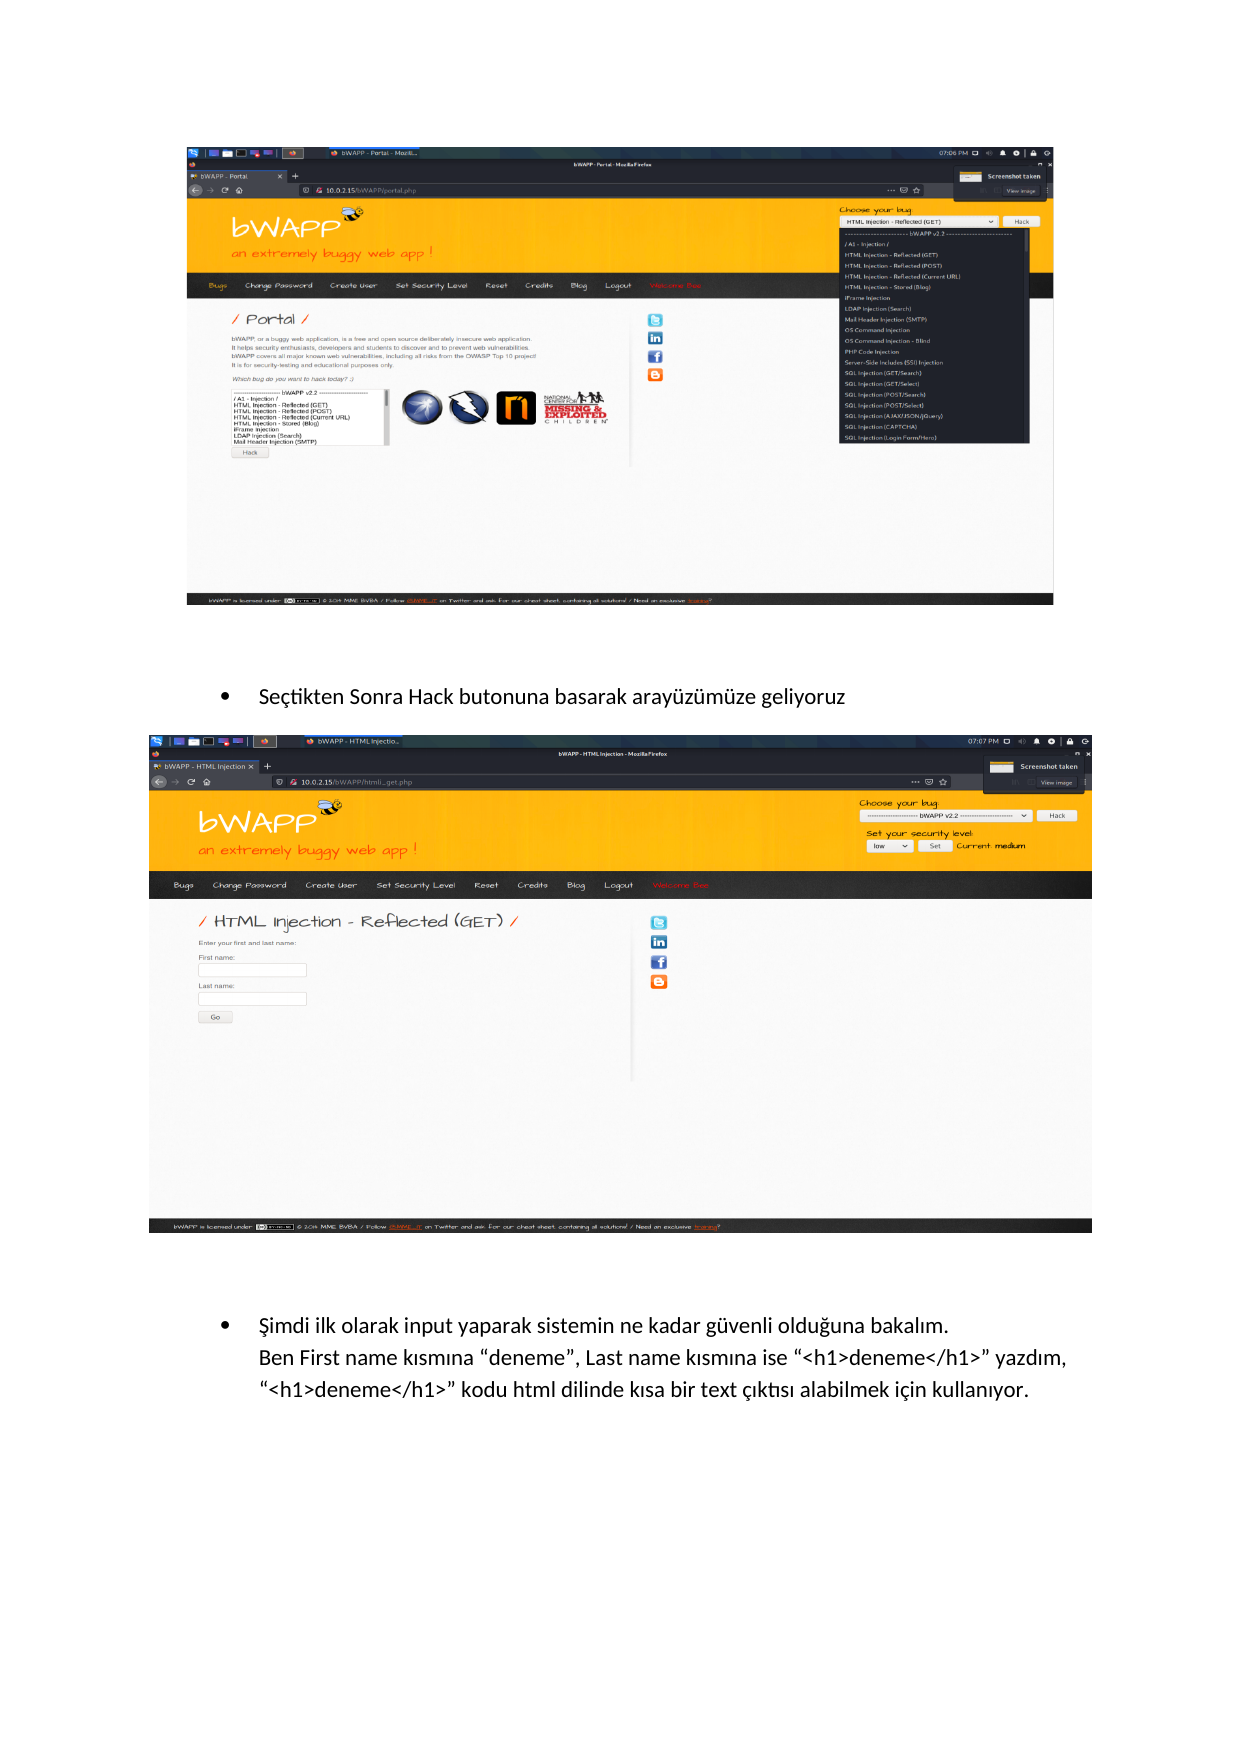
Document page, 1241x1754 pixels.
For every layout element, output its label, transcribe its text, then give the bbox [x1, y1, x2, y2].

list Şimdi ilk olarak input yaparak sistemin ne kadar güvenli olduğuna bakalım. [221, 1311, 1093, 1339]
picture [186, 147, 1054, 605]
picture [149, 735, 1092, 1233]
list Ben First name kısmına “deneme”, Last name kısmına ise “<h1>deneme</h1>” yazdım, “<h1>deneme</h1>” kodu html dilinde kısa bir text çıktısı alabilmek için kullanıyor. [258, 1343, 1093, 1403]
list Seçtikten Sonra Hack butonuna basarak arayüzümüze geliyoruz [221, 682, 1093, 710]
